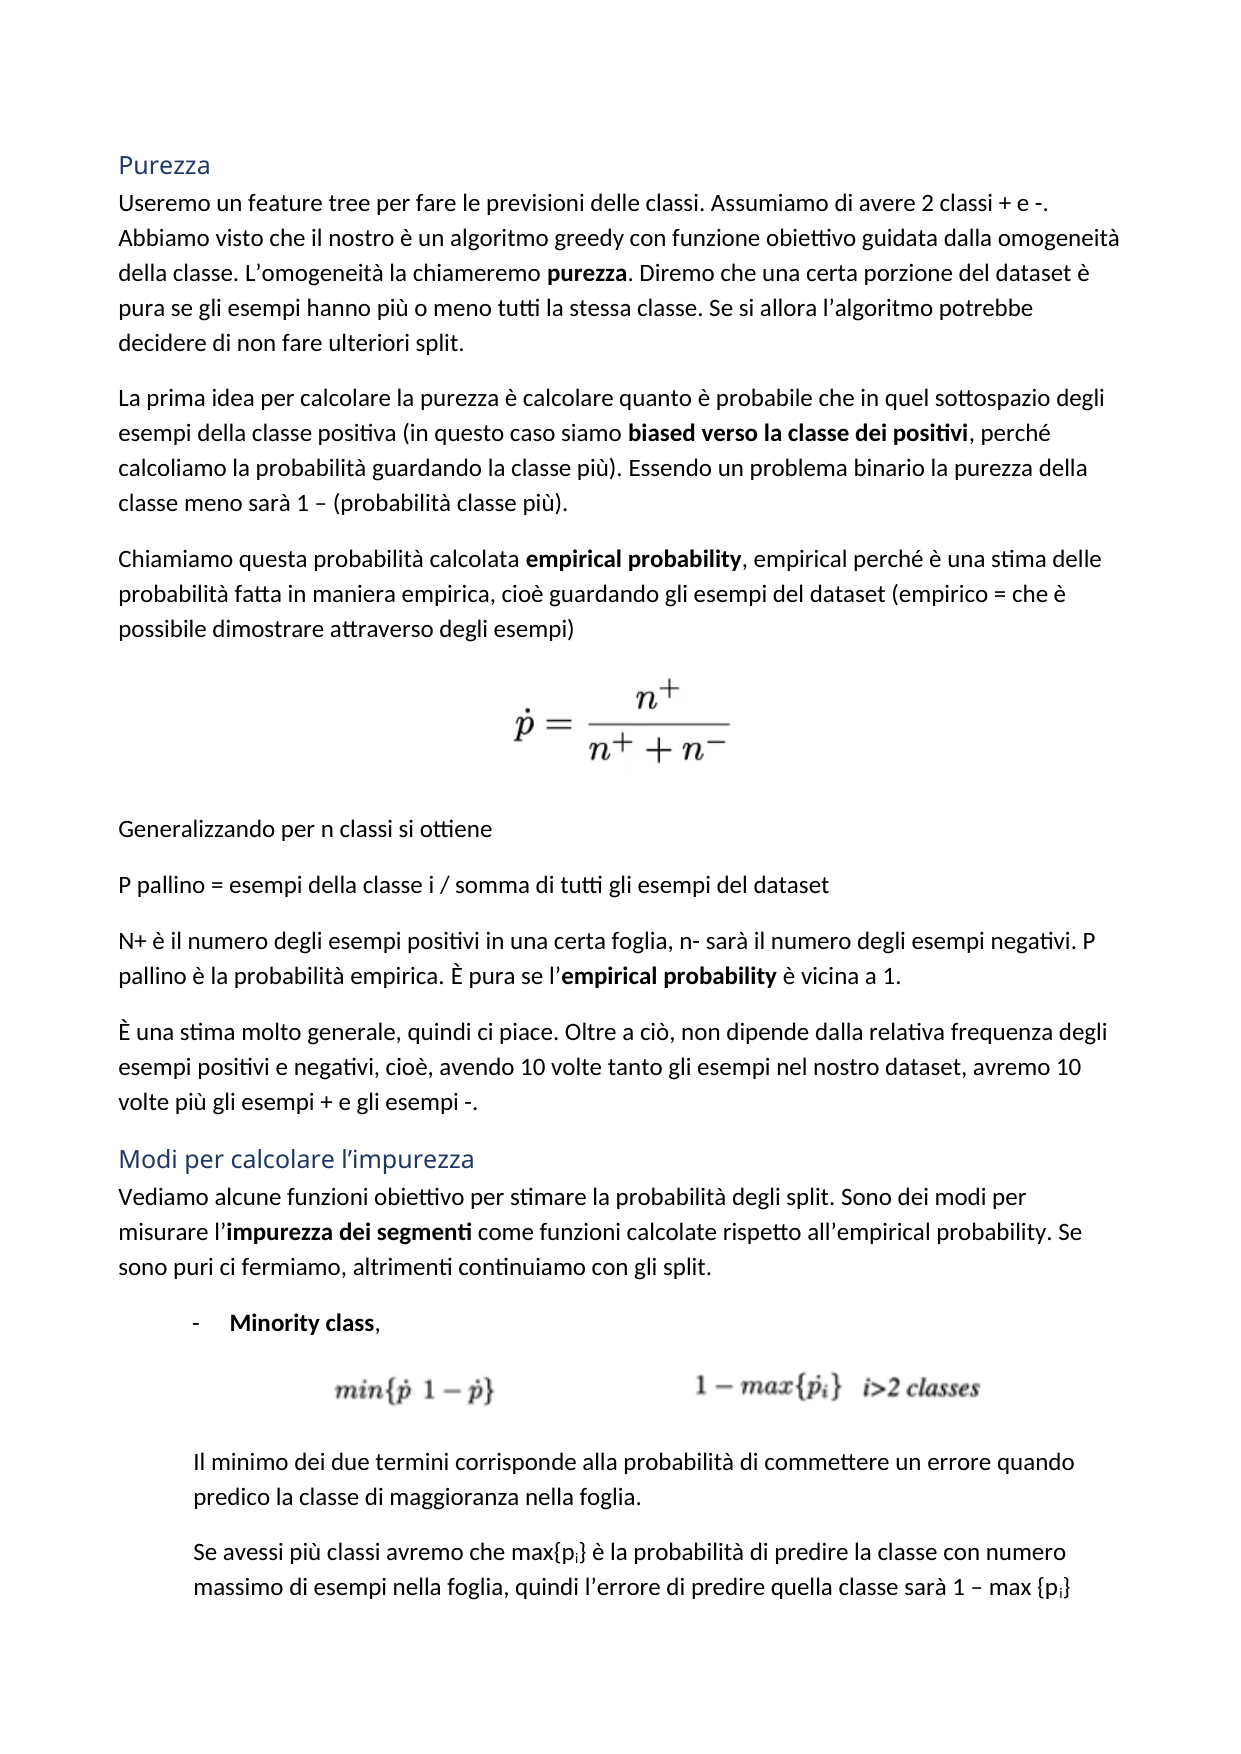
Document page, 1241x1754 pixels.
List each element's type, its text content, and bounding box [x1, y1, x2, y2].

subtitle Purezza [118, 148, 1122, 182]
text N+ è il numero degli esempi positivi in una certa foglia, n- sarà il numero degli esempi negativi. P pallino è la probabilità empirica. È pura se l’empirical probability è vicina a 1. [118, 925, 1122, 991]
list Minority class, [192, 1307, 1122, 1337]
text Chiamiamo questa probabilità calcolata empirical probability, empirical perché è una stima delle probabilità fatta in maniera empirica, cioè guardando gli esempi del dataset (empirico = che è possibile dimostrare attraverso degli esempi) [118, 543, 1122, 644]
list Se avessi più classi avremo che max{pi} è la probabilità di predire la classe con numero massimo di esempi nella foglia, quindi l’errore di predire quella classe sarà 1 – max {pi} [193, 1537, 1122, 1602]
text La prima idea per calcolare la purezza è calcolare quanto è probabile che in quel sottospazio degli esempi della classe positiva (in questo caso siamo biased verso la classe dei positivi, perché calcoliamo la probabilità guardando la classe più). Essendo un problema binario la purezza della classe meno sarà 1 – (probabilità classe più). [118, 383, 1122, 518]
list Il minimo dei due termini corrisponde alla probabilità di commettere un errore quando predico la classe di maggioranza nella foglia. [193, 1446, 1122, 1511]
picture [318, 1362, 998, 1421]
text Useremo un feature tree per fare le previsioni delle classi. Assumiamo di avere 2 classi + e -. Abbiamo visto che il nostro è un algoritmo greedy con funzione obiettivo guidata dalla omogeneità della classe. L’omogeneità la chiameremo purezza. Diremo che una certa porzione del dataset è pura se gli esempi hanno più o meno tutti la stessa classe. Se si allora l’algoritmo potrebbe decidere di non fare ulteriori split. [118, 187, 1122, 357]
subtitle Modi per calcolare l’impurezza [118, 1142, 1122, 1176]
text P pallino = esempi della classe i / somma di tutti gli esempi del dataset [118, 869, 1122, 900]
text Generalizzando per n classi si ottiene [118, 813, 1122, 844]
picture [490, 669, 750, 788]
text Vediamo alcune funzioni obiettivo per stimare la probabilità degli split. Sono dei modi per misurare l’impurezza dei segmenti come funzioni calcolate rispetto all’empirical probability. Se sono puri ci fermiamo, altrimenti continuiamo con gli split. [118, 1181, 1122, 1281]
text È una stima molto generale, quindi ci piace. Oltre a ciò, non dipende dalla relativa frequenza degli esempi positivi e negativi, cioè, avendo 10 volte tanto gli esempi nel nostro dataset, avremo 10 volte più gli esempi + e gli esempi -. [118, 1016, 1122, 1116]
